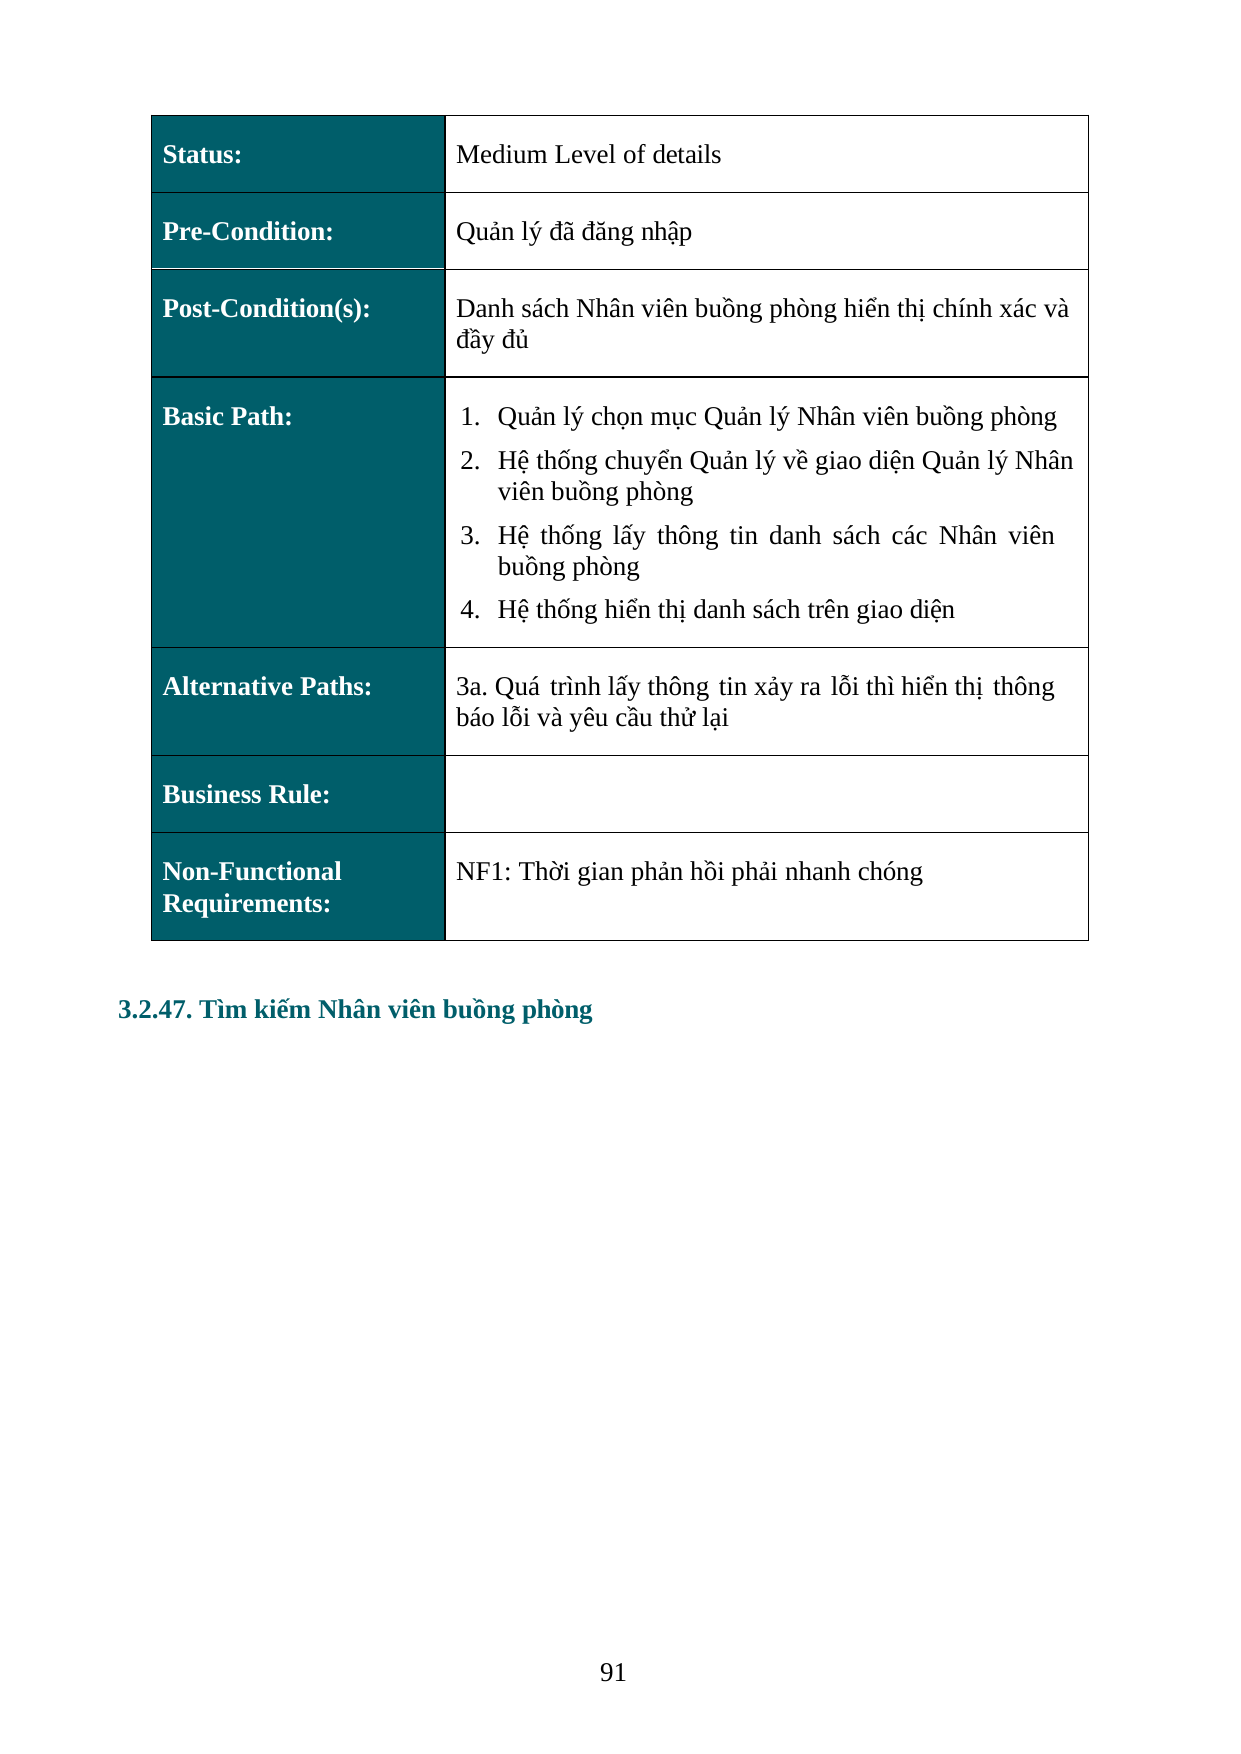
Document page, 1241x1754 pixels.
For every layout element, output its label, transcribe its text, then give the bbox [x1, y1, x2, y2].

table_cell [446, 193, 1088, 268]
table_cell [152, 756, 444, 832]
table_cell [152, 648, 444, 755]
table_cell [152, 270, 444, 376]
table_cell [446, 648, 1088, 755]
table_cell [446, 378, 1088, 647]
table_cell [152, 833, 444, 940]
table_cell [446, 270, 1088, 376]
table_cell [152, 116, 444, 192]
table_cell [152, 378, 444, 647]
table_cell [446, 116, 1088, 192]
list Tìm kiếm Nhân viên buồng phòng [118, 993, 1152, 1024]
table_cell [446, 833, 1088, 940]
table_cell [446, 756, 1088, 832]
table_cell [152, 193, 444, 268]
